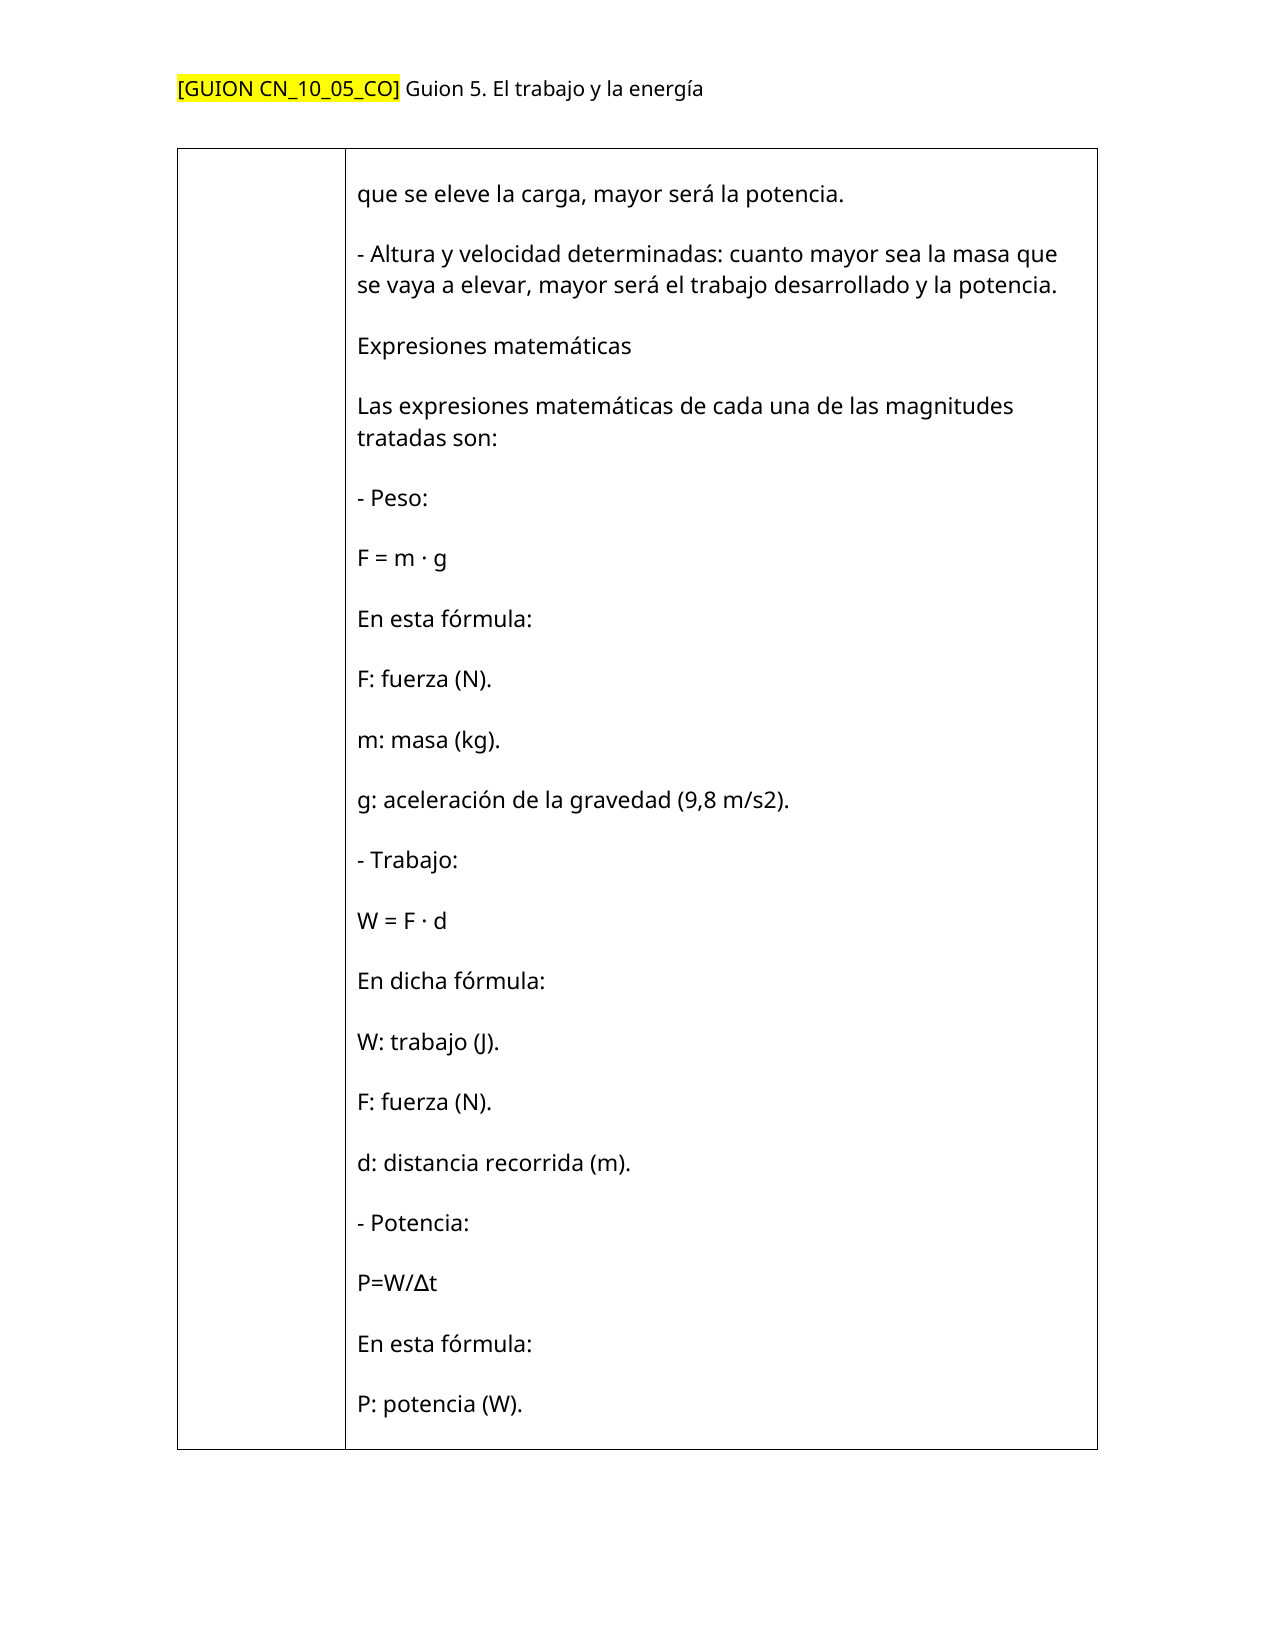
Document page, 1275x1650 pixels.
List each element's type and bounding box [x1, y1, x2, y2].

table_cell [346, 149, 1097, 1449]
table_cell [178, 149, 345, 1449]
